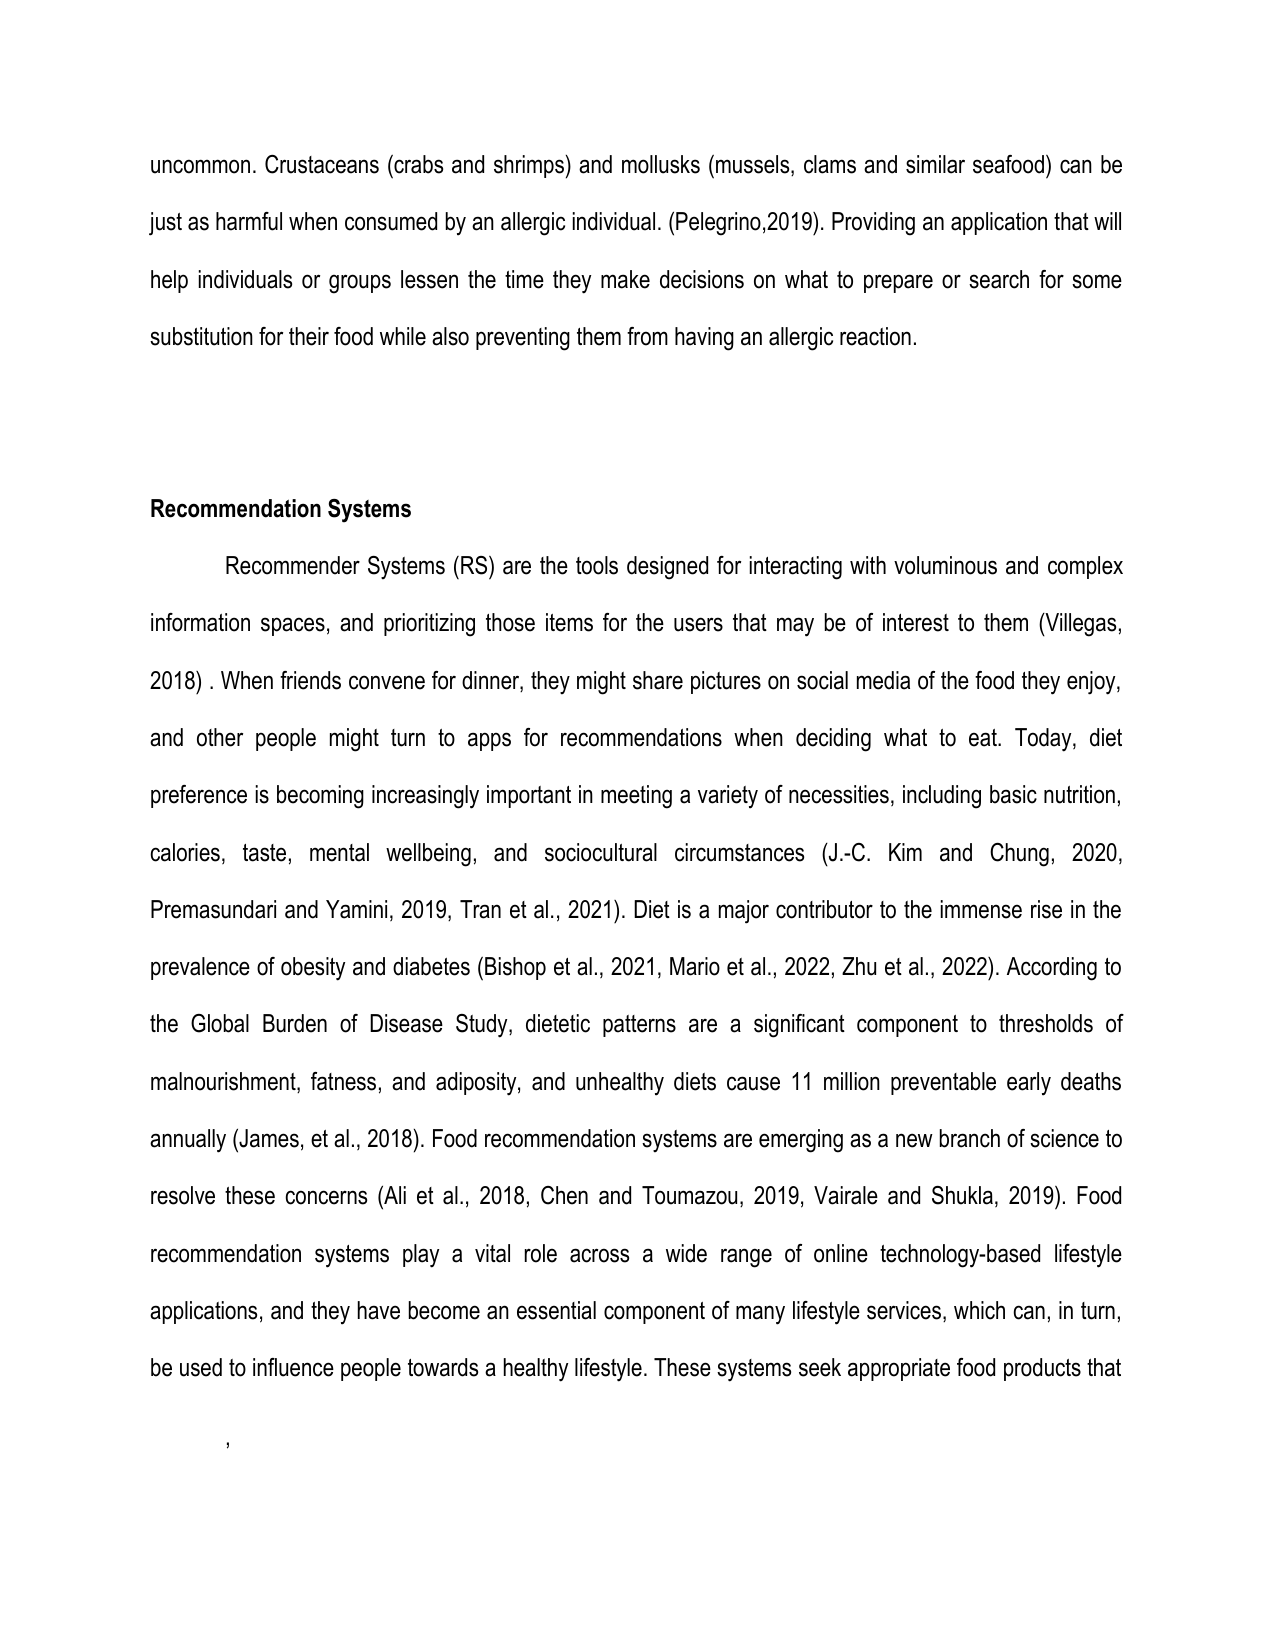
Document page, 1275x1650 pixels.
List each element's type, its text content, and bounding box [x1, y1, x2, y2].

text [150, 551, 1125, 1382]
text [150, 150, 1125, 351]
text Recommendation Systems [150, 494, 1125, 522]
